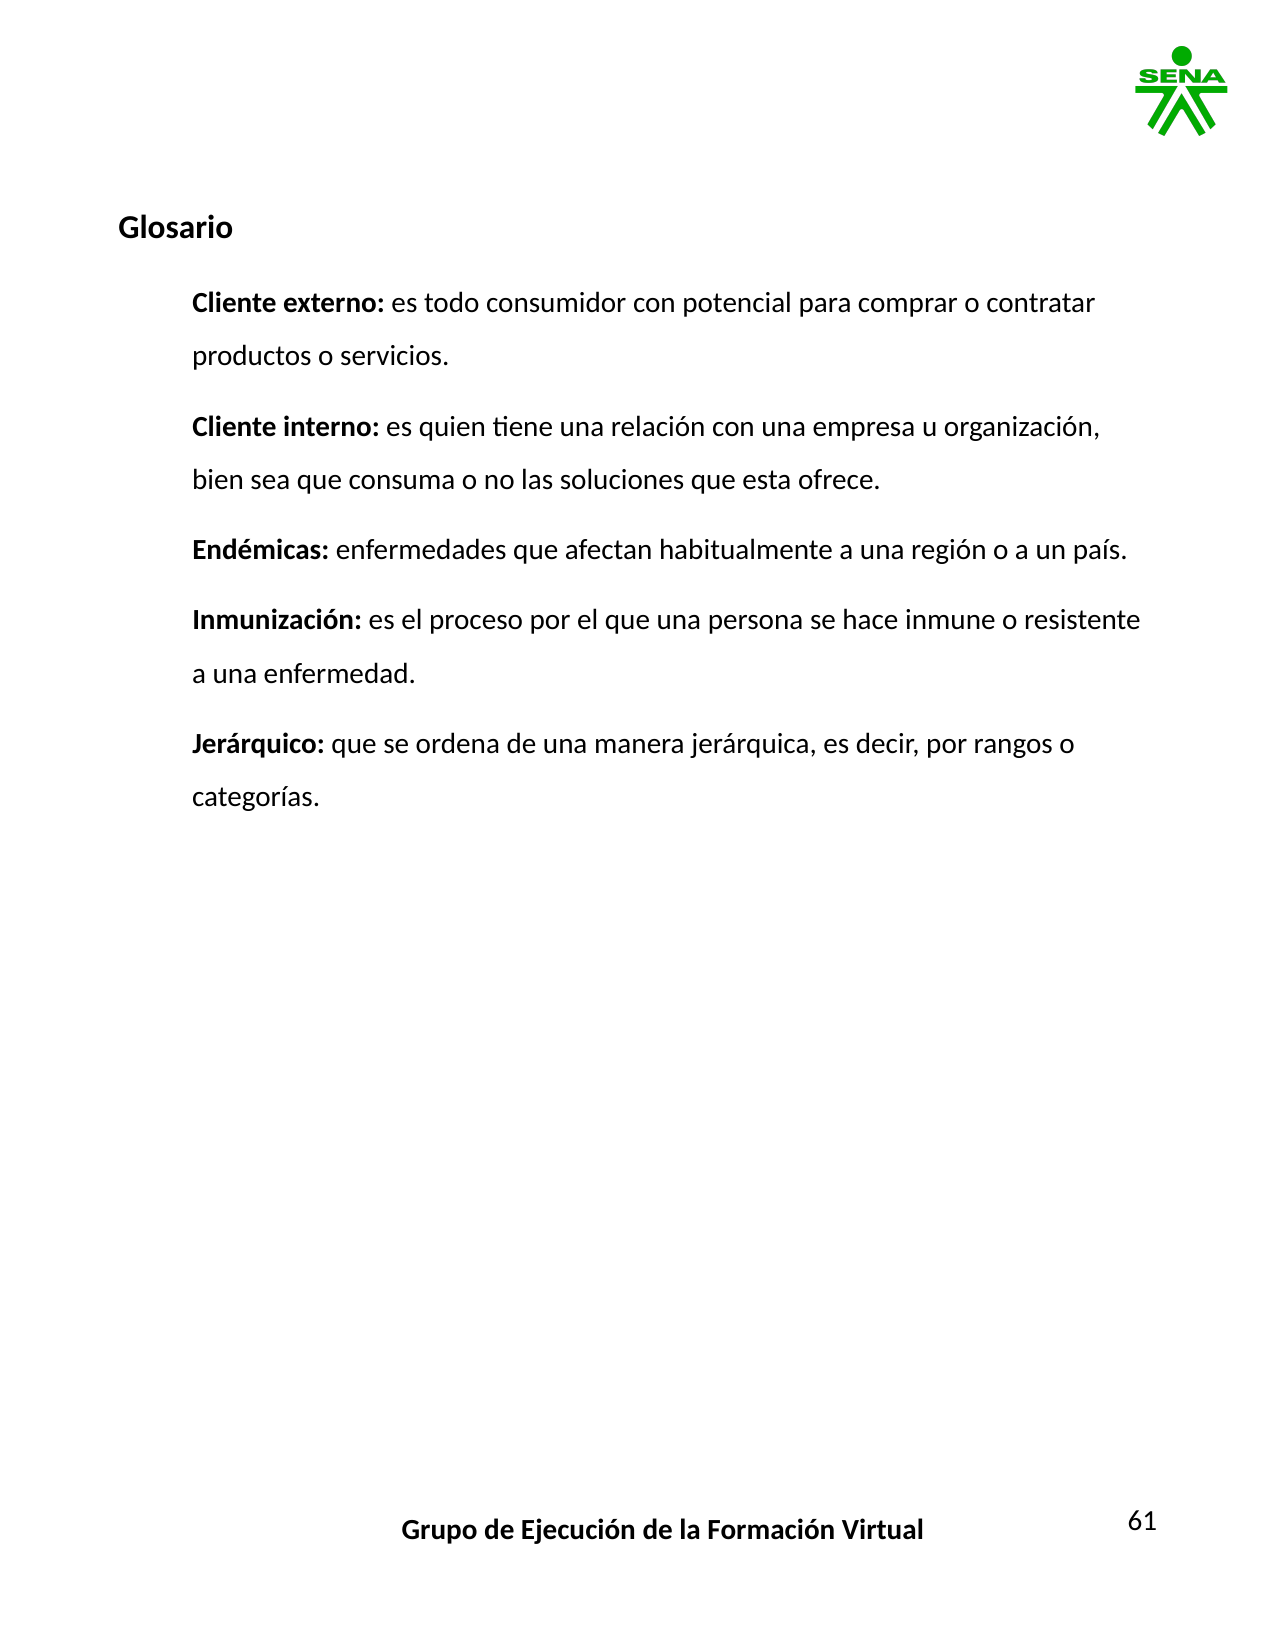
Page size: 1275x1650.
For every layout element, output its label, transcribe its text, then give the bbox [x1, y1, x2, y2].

text Glosario [118, 206, 1157, 247]
text Cliente externo: es todo consumidor con potencial para comprar o contratar productos o servicios. [192, 284, 1157, 373]
text Jerárquico: que se ordena de una manera jerárquica, es decir, por rangos o categorías. [192, 725, 1157, 814]
text Cliente interno: es quien tiene una relación con una empresa u organización, bien sea que consuma o no las soluciones que esta ofrece. [192, 408, 1157, 497]
text Endémicas: enfermedades que afectan habitualmente a una región o a un país. [118, 531, 1157, 567]
picture [1135, 46, 1228, 136]
text Inmunización: es el proceso por el que una persona se hace inmune o resistente a una enfermedad. [192, 601, 1157, 690]
